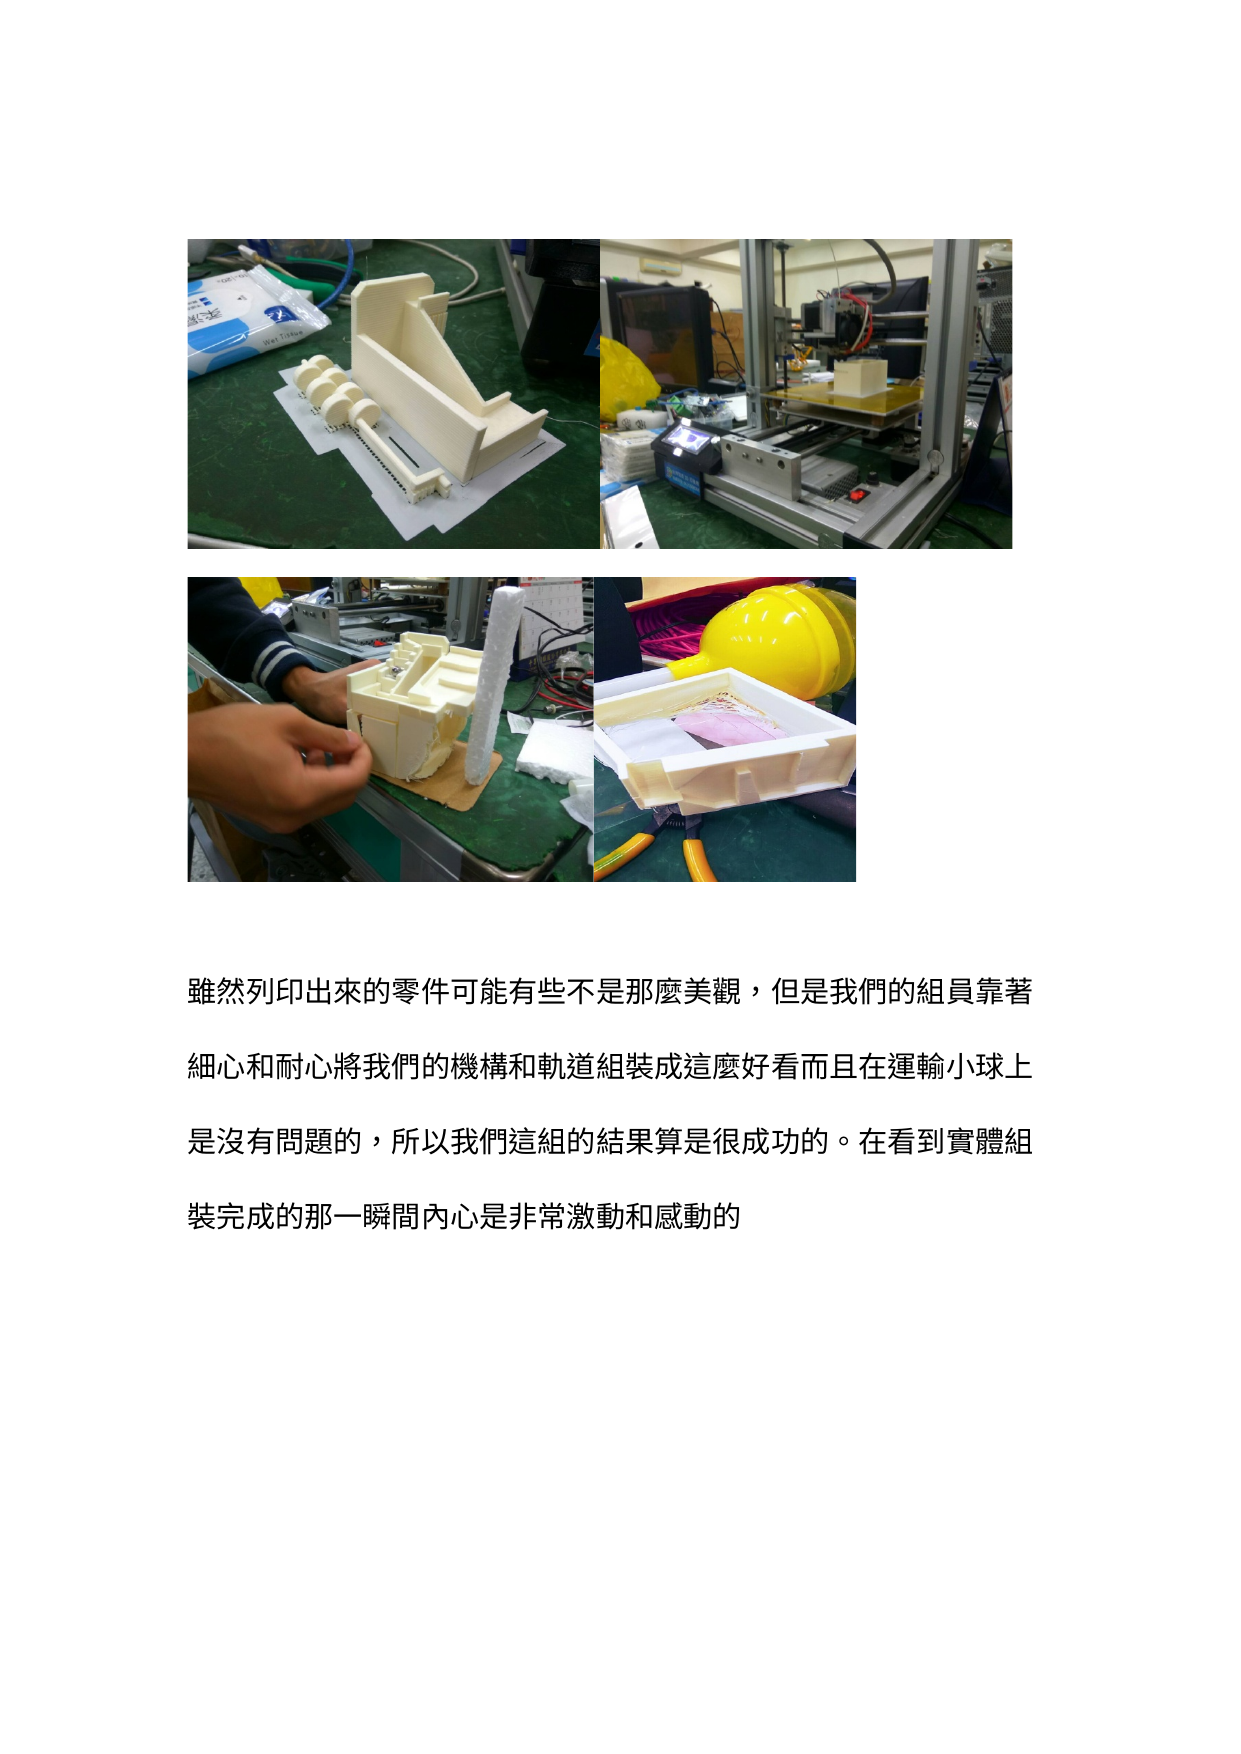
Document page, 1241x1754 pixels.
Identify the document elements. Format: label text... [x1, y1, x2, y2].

picture [187, 239, 1013, 549]
text 雖然列印出來的零件可能有些不是那麼美觀，但是我們的組員靠著細心和耐心將我們的機構和軌道組裝成這麼好看而且在運輸小球上是沒有問題的，所以我們這組的結果算是很成功的。在看到實體組裝完成的那一瞬間內心是非常激動和感動的 [187, 952, 1053, 1252]
picture [187, 577, 857, 882]
